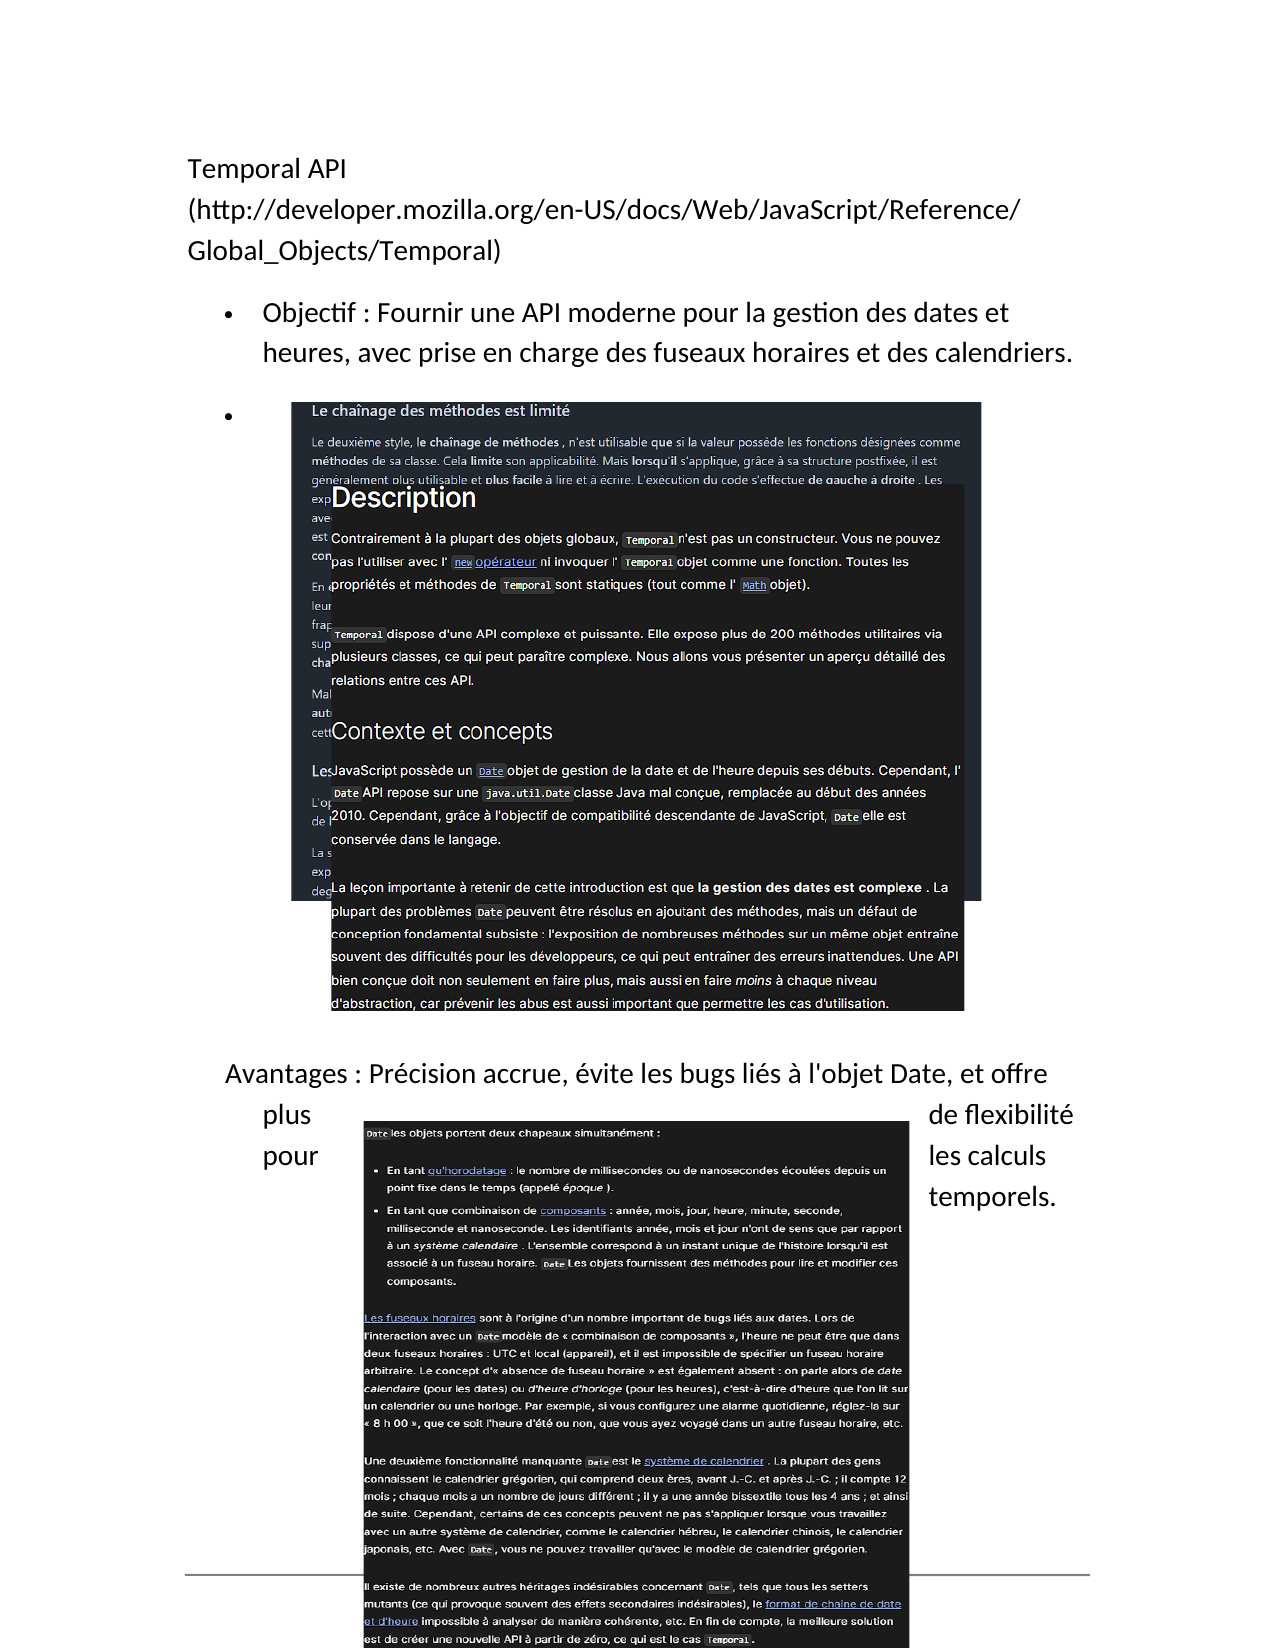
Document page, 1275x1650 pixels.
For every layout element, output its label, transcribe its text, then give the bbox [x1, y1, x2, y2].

picture [362, 1121, 910, 1646]
list Objectif : Fournir une API moderne pour la gestion des dates et heures, avec prise en charge des fuseaux horaires et des calendriers. [225, 294, 1087, 370]
picture [290, 402, 981, 1010]
text Temporal API (http://developer.mozilla.org/en-US/docs/Web/JavaScript/Reference/Global_Objects/Temporal) [187, 150, 1087, 267]
